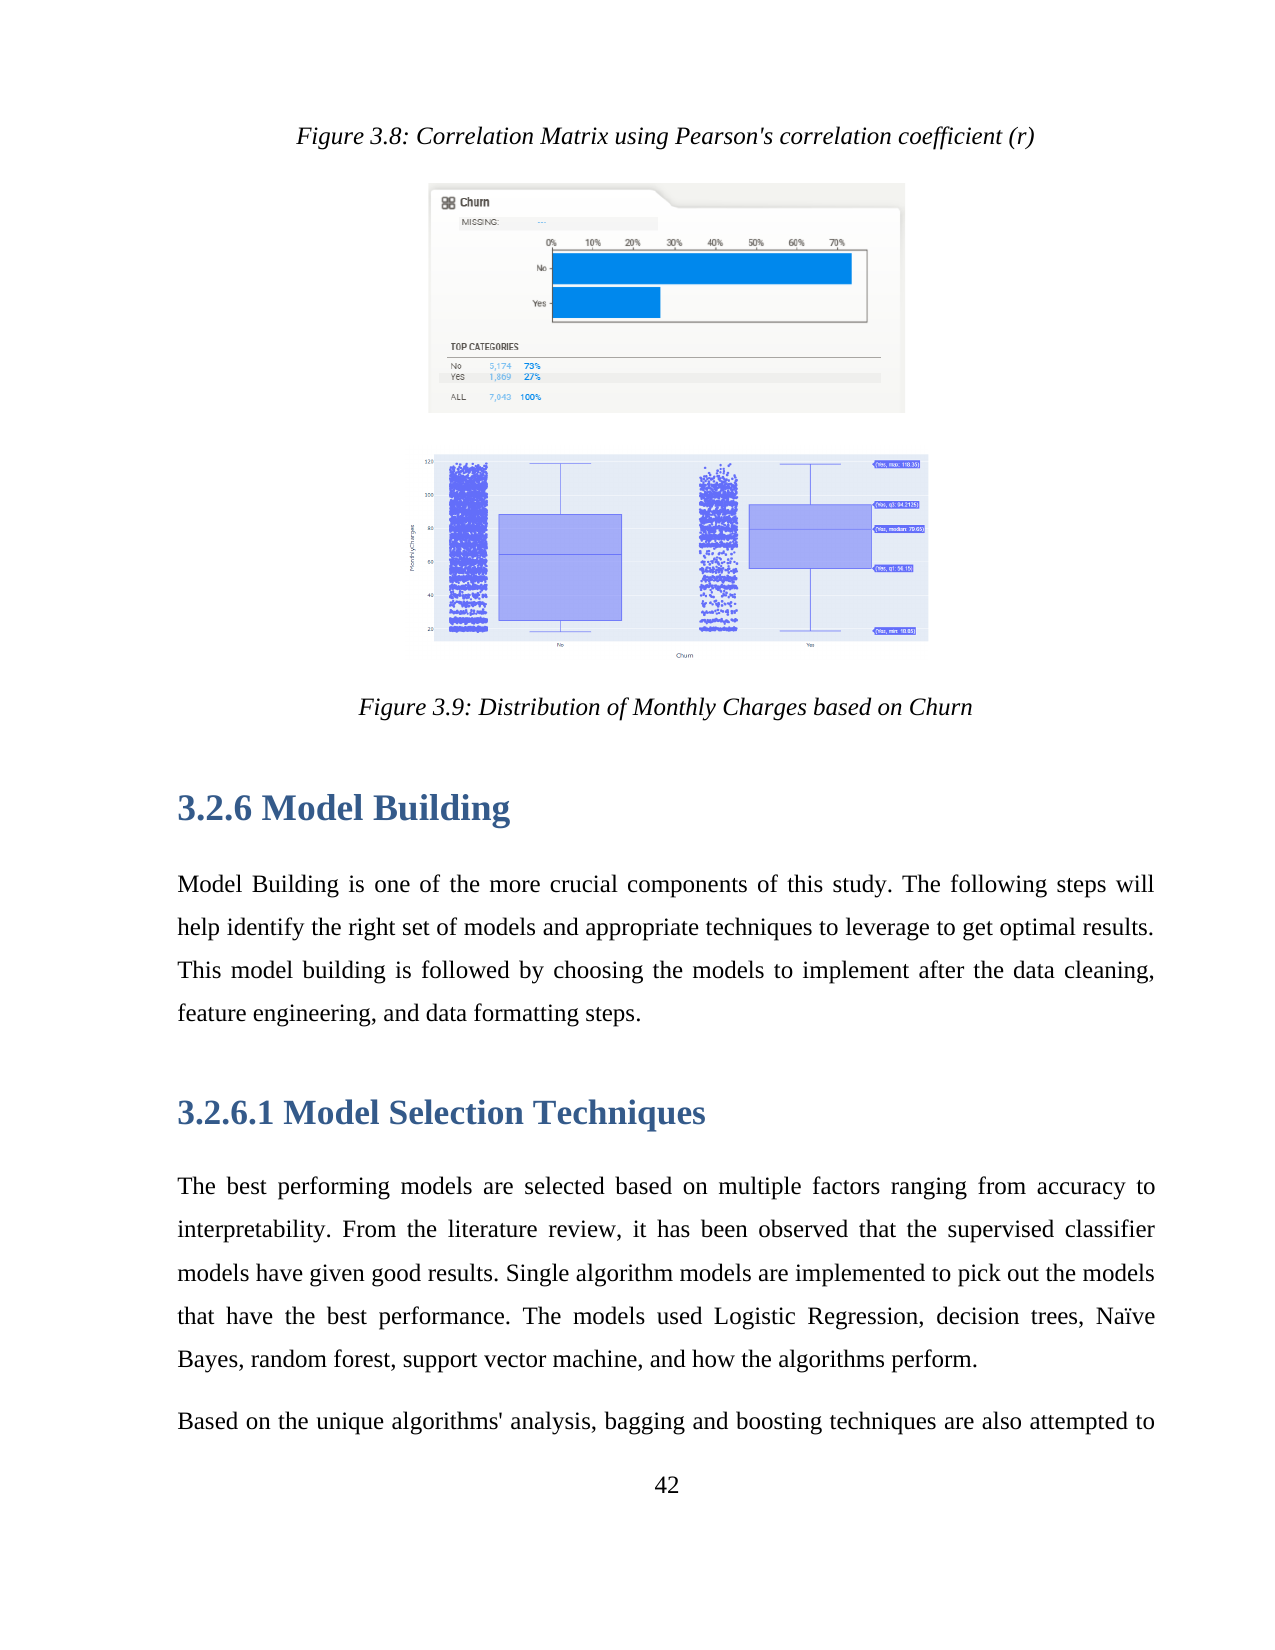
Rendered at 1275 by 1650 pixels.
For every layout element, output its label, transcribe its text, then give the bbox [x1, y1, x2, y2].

text Model Building is one of the more crucial components of this study. The following steps will help identify the right set of models and appropriate techniques to leverage to get optimal results. This model building is followed by choosing the models to implement after the data cleaning, feature engineering, and data formatting steps. [177, 869, 1156, 1027]
picture [428, 183, 906, 413]
subtitle 3.2.6 Model Building [177, 786, 1156, 829]
subtitle 3.2.6.1 Model Selection Techniques [177, 1091, 1156, 1132]
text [177, 1406, 1156, 1434]
text The best performing models are selected based on multiple factors ranging from accuracy to interpretability. From the literature review, it has been observed that the supervised classifier models have given good results. Single algorithm models are implemented to pick out the models that have the best performance. The models used Logistic Regression, decision trees, Naïve Bayes, random forest, support vector machine, and how the algorithms perform. [177, 1171, 1156, 1373]
picture [405, 445, 929, 660]
